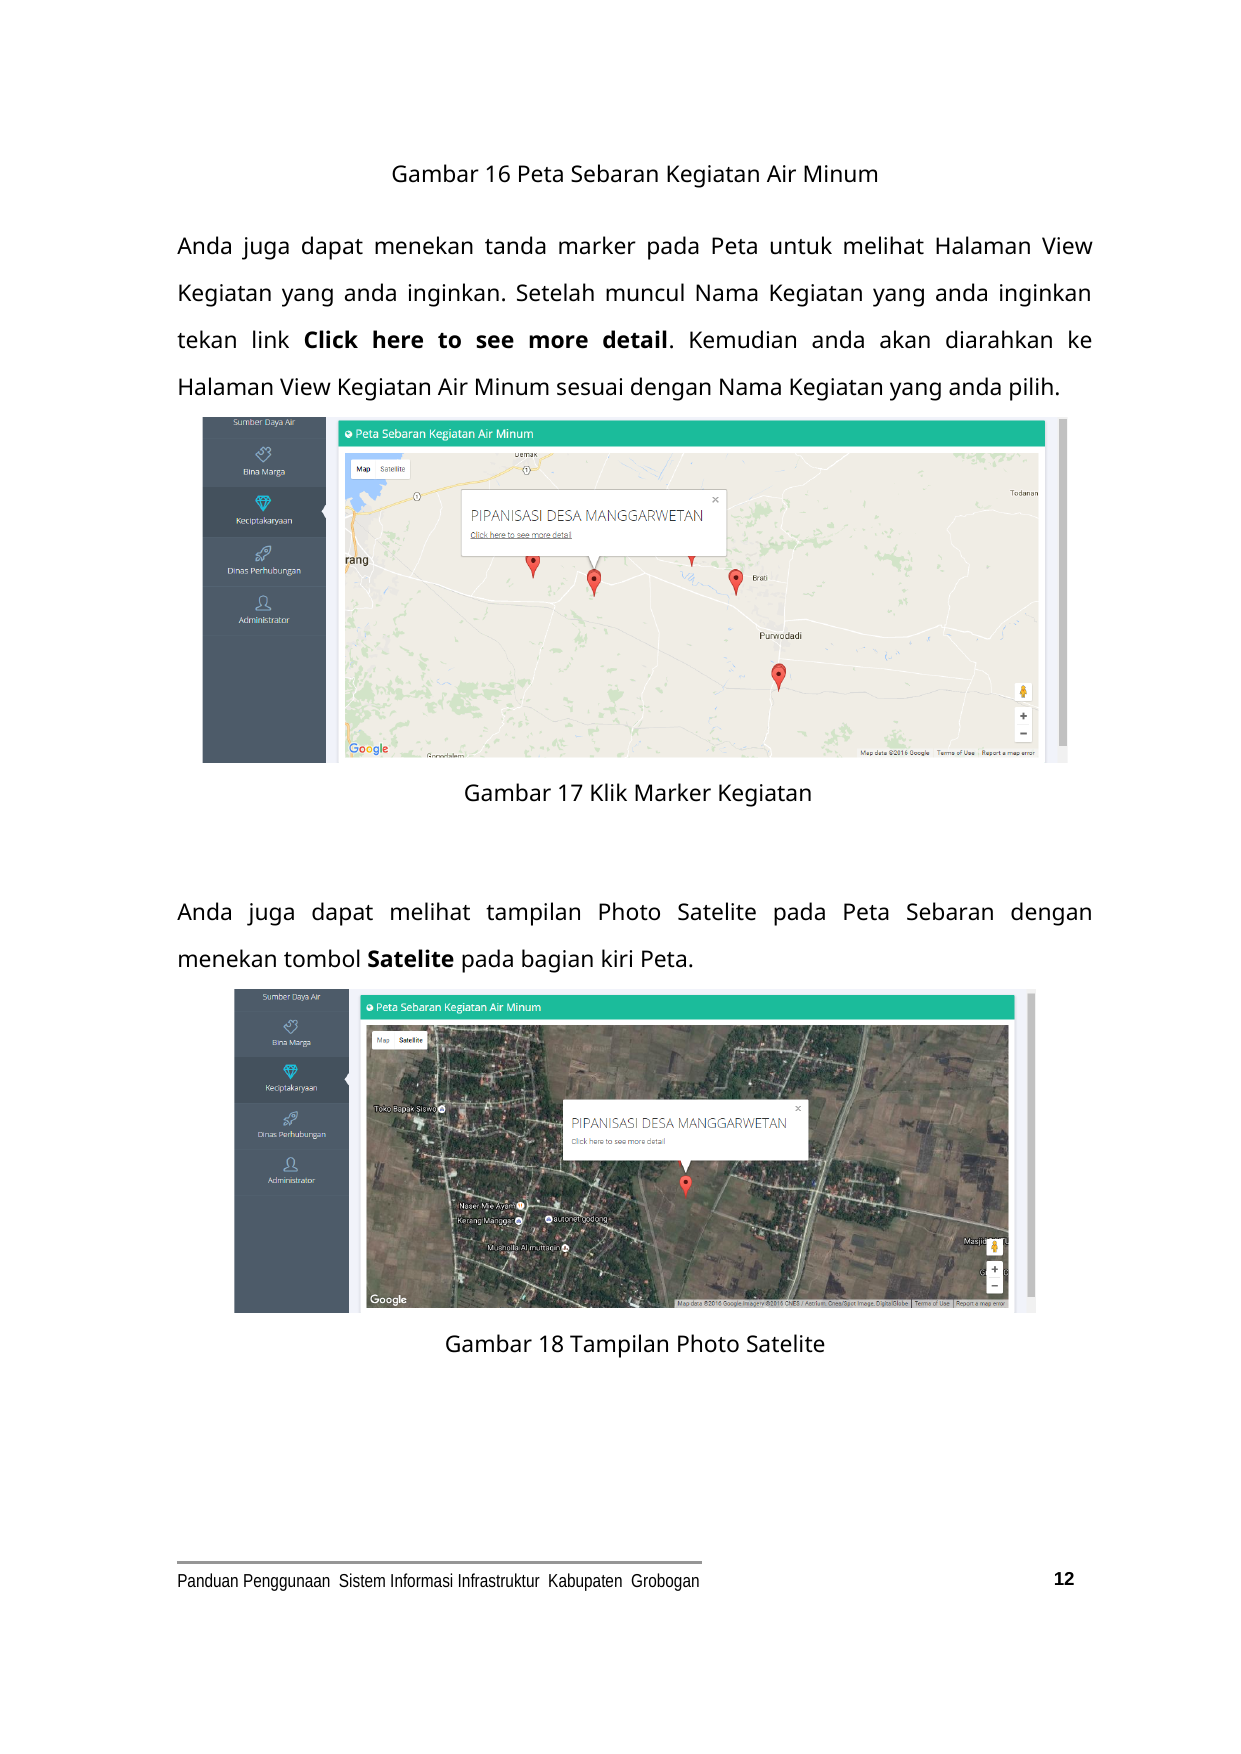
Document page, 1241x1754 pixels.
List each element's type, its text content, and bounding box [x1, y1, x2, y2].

text Gambar 17 Klik Marker Kegiatan [177, 777, 1093, 808]
text Anda juga dapat melihat tampilan Photo Satelite pada Peta Sebaran dengan menekan tombol Satelite pada bagian kiri Peta. [177, 896, 1093, 974]
text Gambar 16 Peta Sebaran Kegiatan Air Minum [177, 158, 1093, 189]
picture [234, 989, 1036, 1313]
text Gambar 18 Tampilan Photo Satelite [177, 1328, 1093, 1359]
text Anda juga dapat menekan tanda marker pada Peta untuk melihat Halaman View Kegiatan yang anda inginkan. Setelah muncul Nama Kegiatan yang anda inginkan tekan link Click here to see more detail. Kemudian anda akan diarahkan ke Halaman View Kegiatan Air Minum sesuai dengan Nama Kegiatan yang anda pilih. [177, 230, 1093, 402]
picture [202, 417, 1068, 763]
